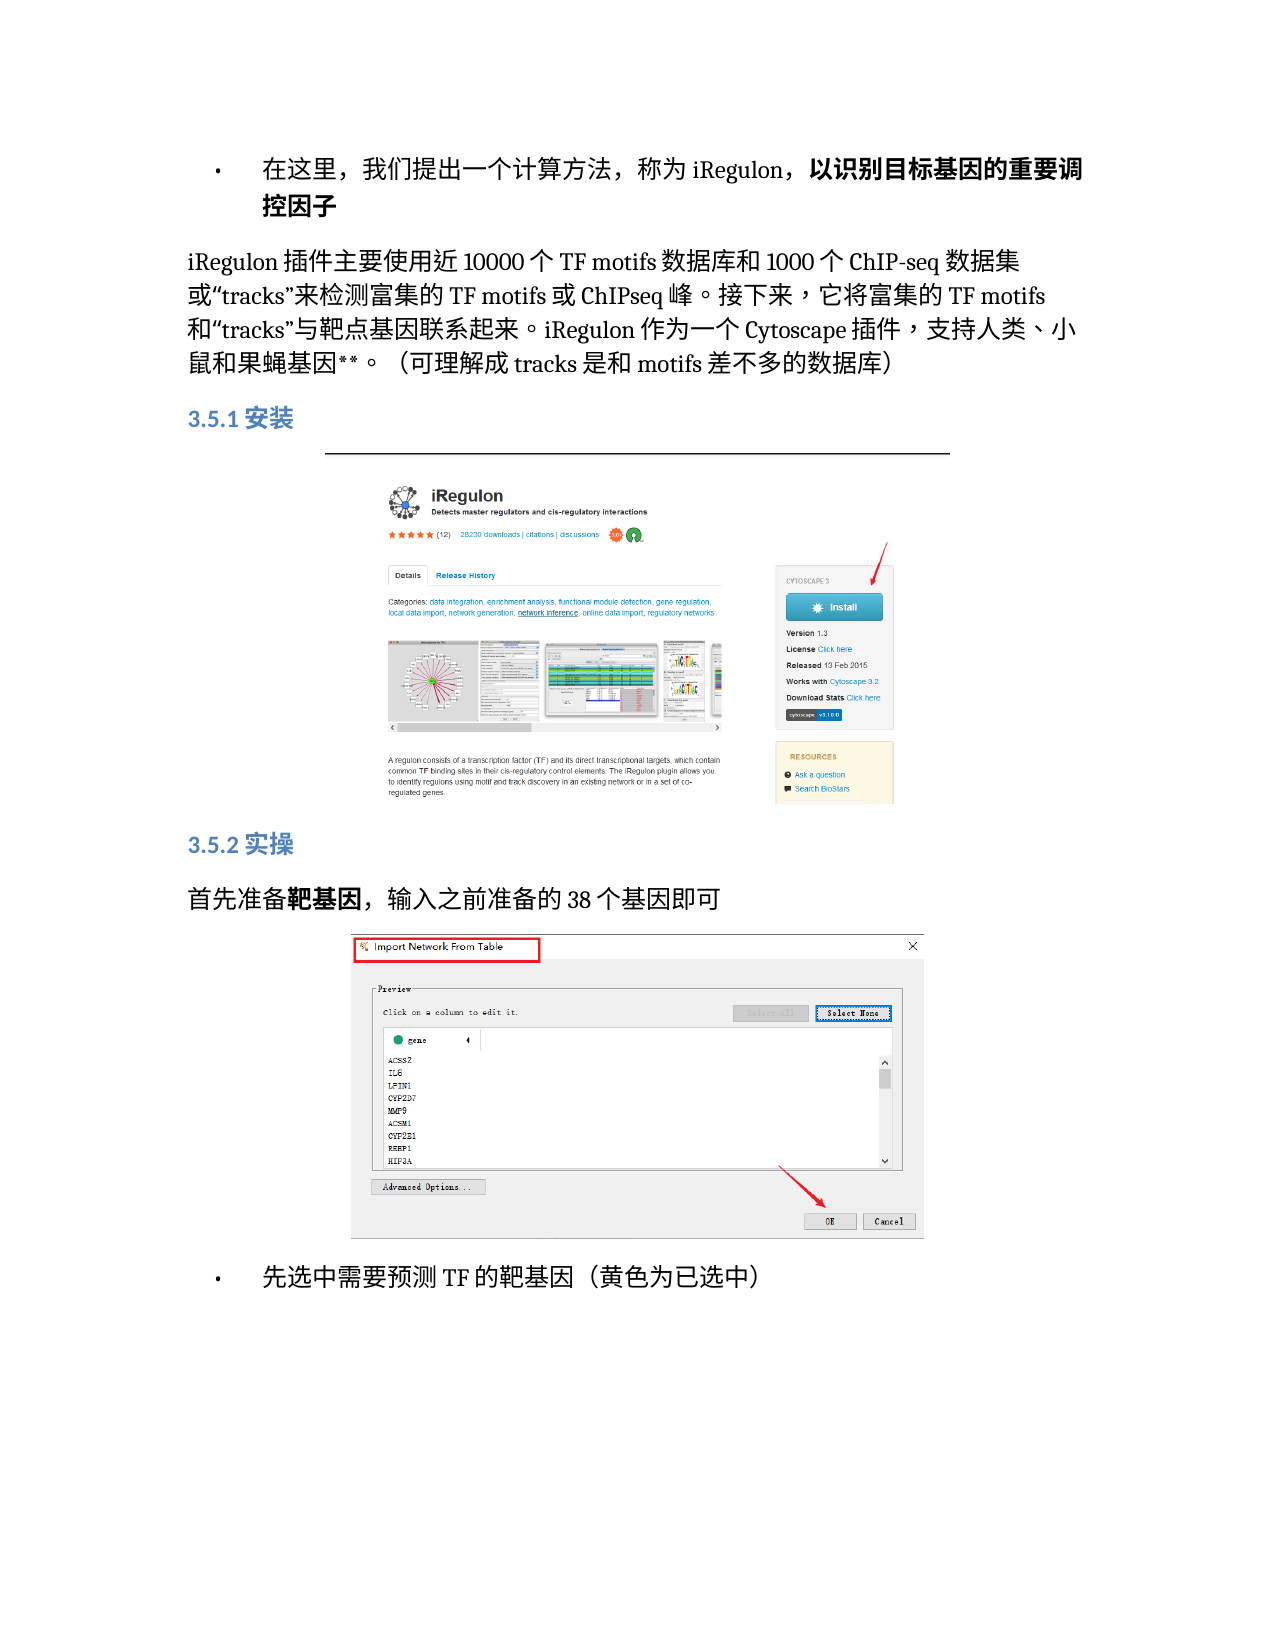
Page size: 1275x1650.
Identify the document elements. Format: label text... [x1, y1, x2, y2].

picture [351, 934, 924, 1239]
text 首先准备靶基因，输入之前准备的38个基因即可 [187, 879, 1087, 916]
list 在这里，我们提出一个计算方法，称为iRegulon，以识别目标基因的重要调控因子 [212, 150, 1087, 222]
text iRegulon插件主要使用近10000个TF motifs数据库和1000个ChIP-seq数据集或“tracks”来检测富集的TF motifs或ChIPseq峰。接下来，它将富集的TF motifs和“tracks”与靶点基因联系起来。iRegulon作为一个Cytoscape插件，支持人类、小鼠和果蝇基因**。（可理解成tracks是和motifs差不多的数据库） [187, 243, 1087, 379]
list 先选中需要预测TF的靶基因（黄色为已选中） [212, 1257, 1087, 1293]
subtitle 3.5.1 安装 [187, 400, 1087, 434]
picture [325, 453, 950, 804]
subtitle 3.5.2 实操 [187, 824, 1087, 861]
